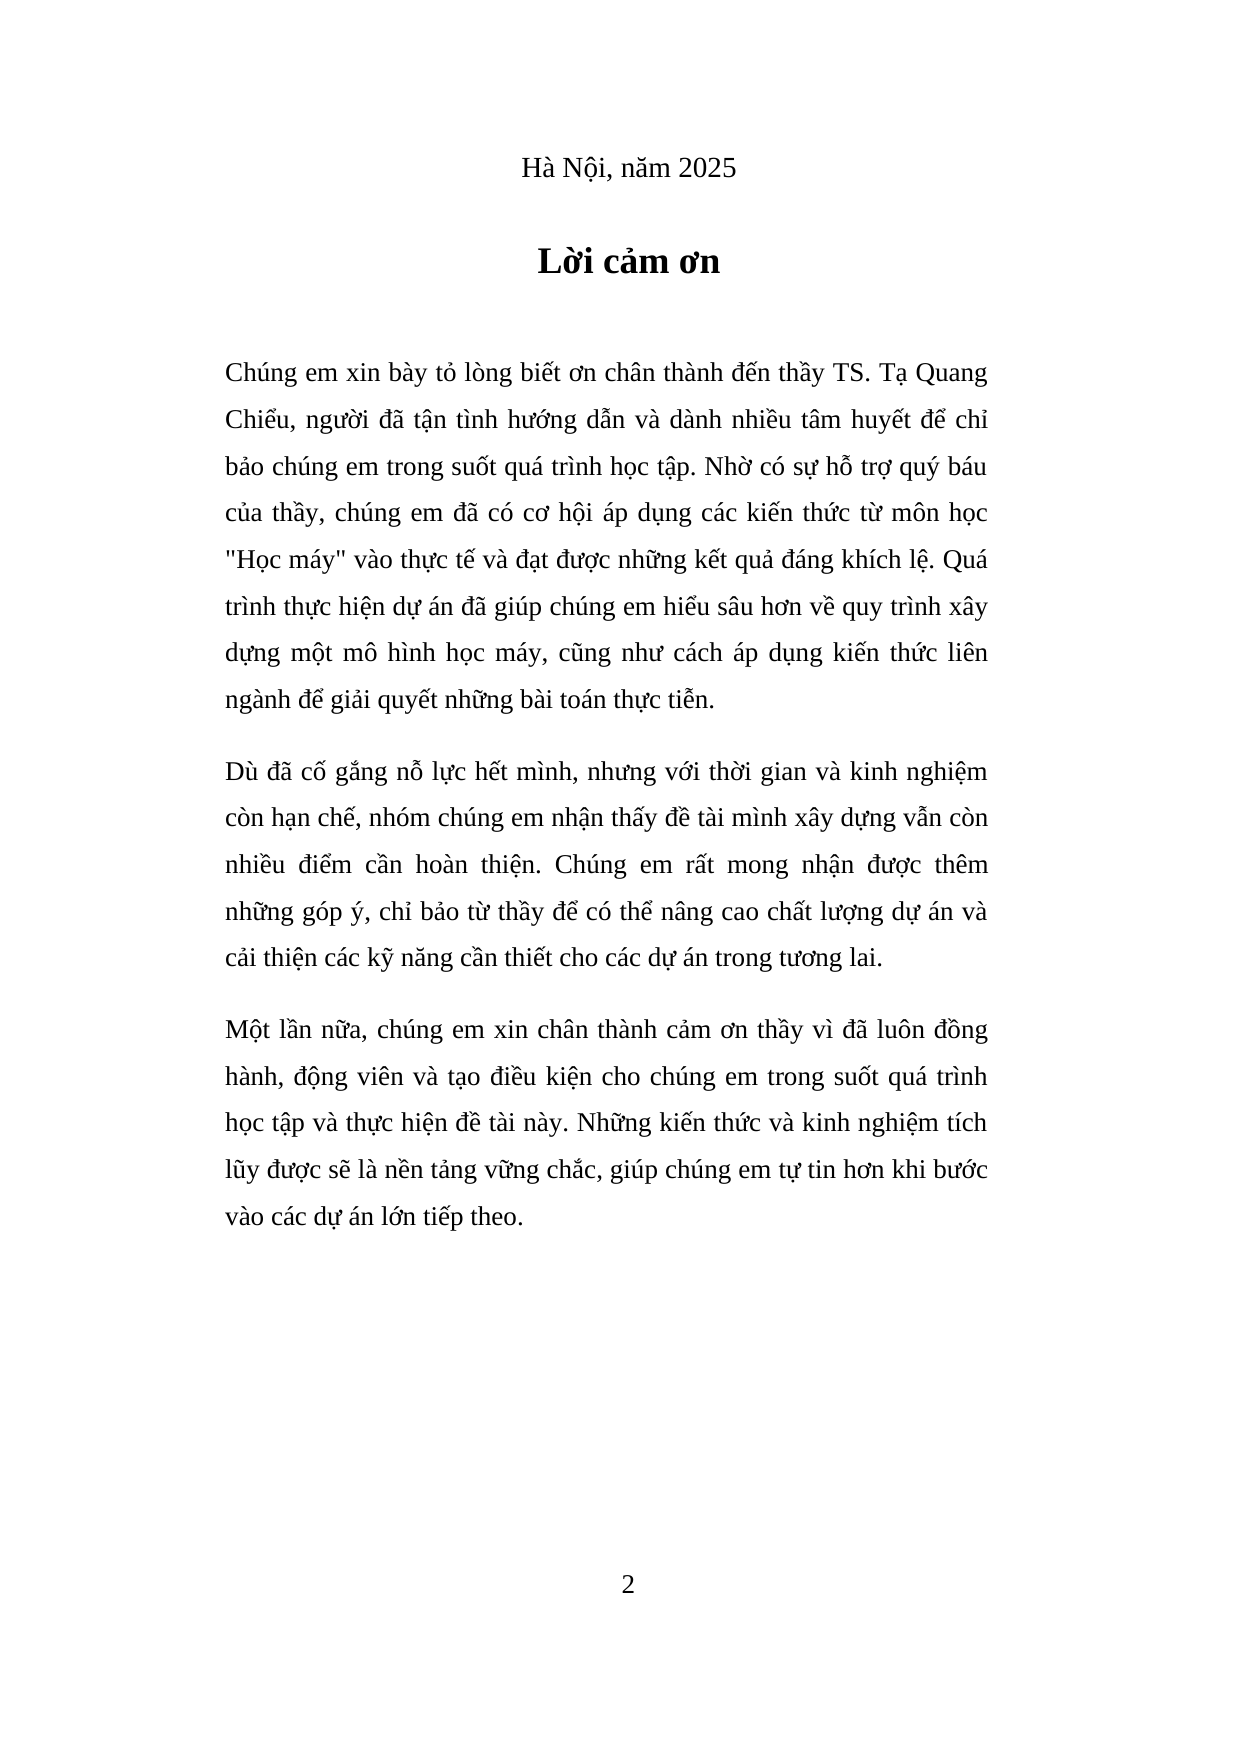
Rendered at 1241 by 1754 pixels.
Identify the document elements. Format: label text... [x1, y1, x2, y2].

text Lời cảm ơn [150, 239, 1107, 282]
text Hà Nội, năm 2025 [150, 150, 1107, 183]
text Dù đã cố gắng nỗ lực hết mình, nhưng với thời gian và kinh nghiệm còn hạn chế, nhóm chúng em nhận thấy đề tài mình xây dựng vẫn còn nhiều điểm cần hoàn thiện. Chúng em rất mong nhận được thêm những góp ý, chỉ bảo từ thầy để có thể nâng cao chất lượng dự án và cải thiện các kỹ năng cần thiết cho các dự án trong tương lai. [225, 755, 989, 973]
text Một lần nữa, chúng em xin chân thành cảm ơn thầy vì đã luôn đồng hành, động viên và tạo điều kiện cho chúng em trong suốt quá trình học tập và thực hiện đề tài này. Những kiến thức và kinh nghiệm tích lũy được sẽ là nền tảng vững chắc, giúp chúng em tự tin hơn khi bước vào các dự án lớn tiếp theo. [225, 1013, 989, 1231]
text Chúng em xin bày tỏ lòng biết ơn chân thành đến thầy TS. Tạ Quang Chiểu, người đã tận tình hướng dẫn và dành nhiều tâm huyết để chỉ bảo chúng em trong suốt quá trình học tập. Nhờ có sự hỗ trợ quý báu của thầy, chúng em đã có cơ hội áp dụng các kiến thức từ môn học "Học máy" vào thực tế và đạt được những kết quả đáng khích lệ. Quá trình thực hiện dự án đã giúp chúng em hiểu sâu hơn về quy trình xây dựng một mô hình học máy, cũng như cách áp dụng kiến thức liên ngành để giải quyết những bài toán thực tiễn. [225, 356, 989, 714]
